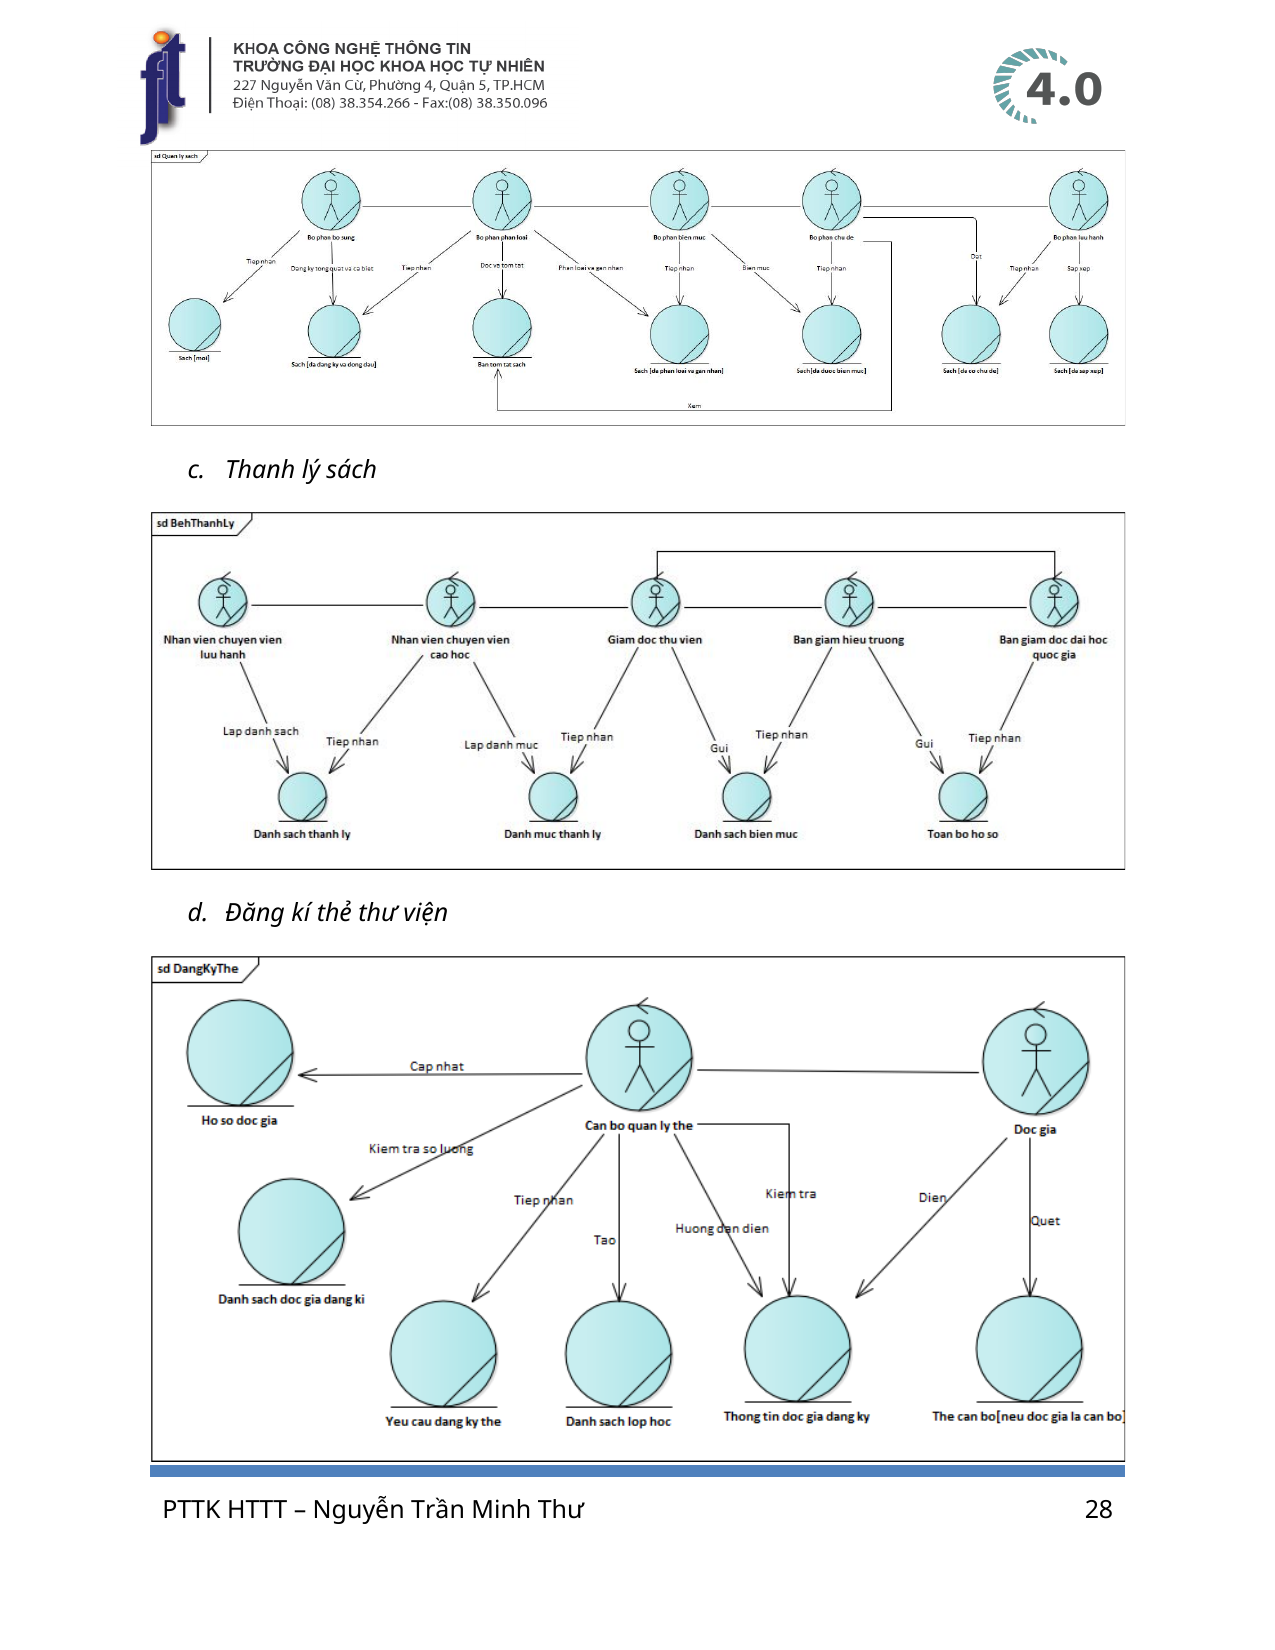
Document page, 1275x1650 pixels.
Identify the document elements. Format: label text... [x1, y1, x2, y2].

picture [150, 512, 1125, 870]
list Thanh lý sách [187, 452, 1125, 486]
list Đăng kí thẻ thư viện [187, 895, 1125, 929]
picture [985, 41, 1108, 127]
picture [150, 955, 1125, 1462]
picture [117, 21, 1125, 426]
